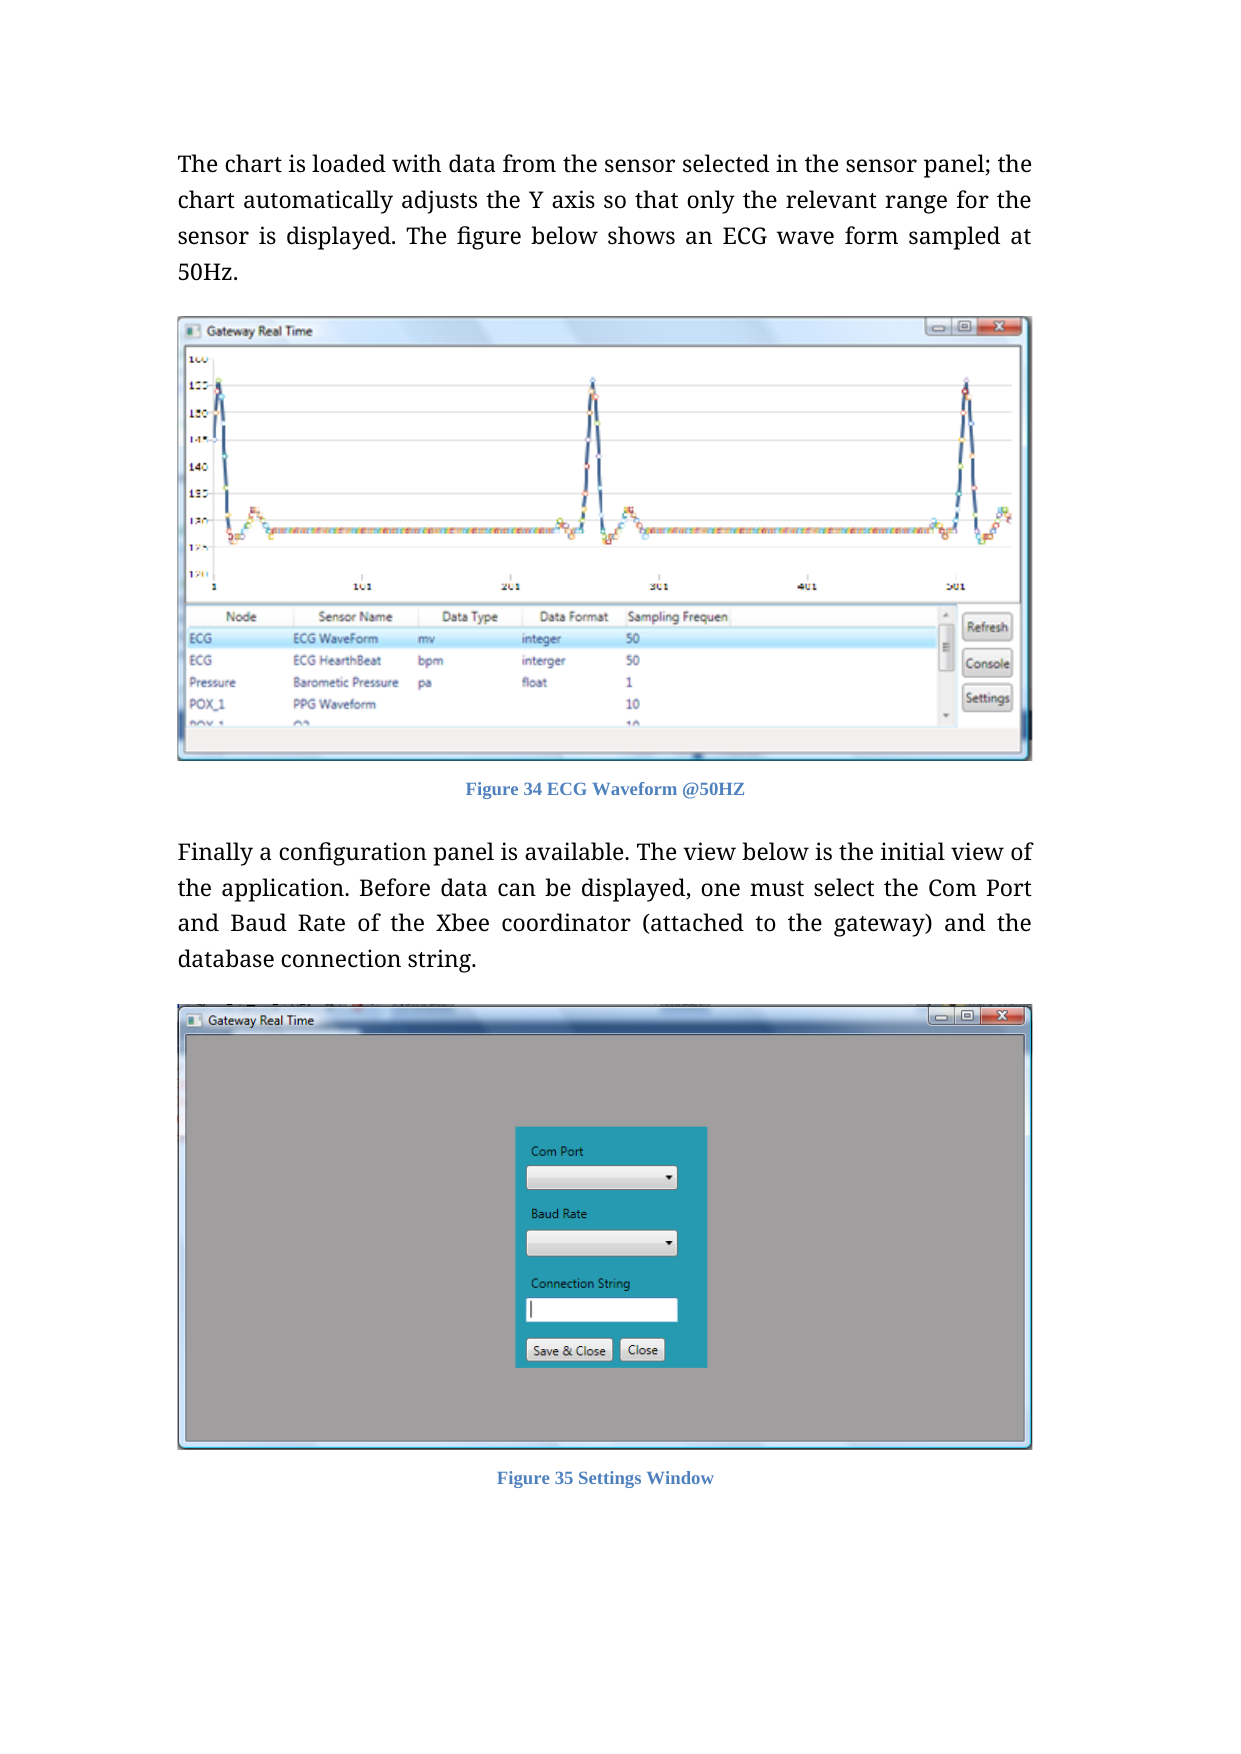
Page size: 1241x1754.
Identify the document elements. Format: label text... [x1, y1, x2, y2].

text The chart is loaded with data from the sensor selected in the sensor panel; the chart automatically adjusts the Y axis so that only the relevant range for the sensor is displayed. The figure below shows an ECG wave form sampled at 50Hz. [177, 148, 1033, 287]
text Figure 37 Settings Window [177, 1467, 1033, 1488]
text Finally a configuration panel is available. The view below is the initial view of the application. Before data can be displayed, one must select the Com Port and Baud Rate of the Xbee coordinator (attached to the gateway) and the database connection string. [177, 836, 1033, 974]
text Figure 36 ECG Waveform @50HZ [177, 777, 1033, 799]
picture [177, 1004, 1033, 1450]
picture [177, 316, 1034, 761]
